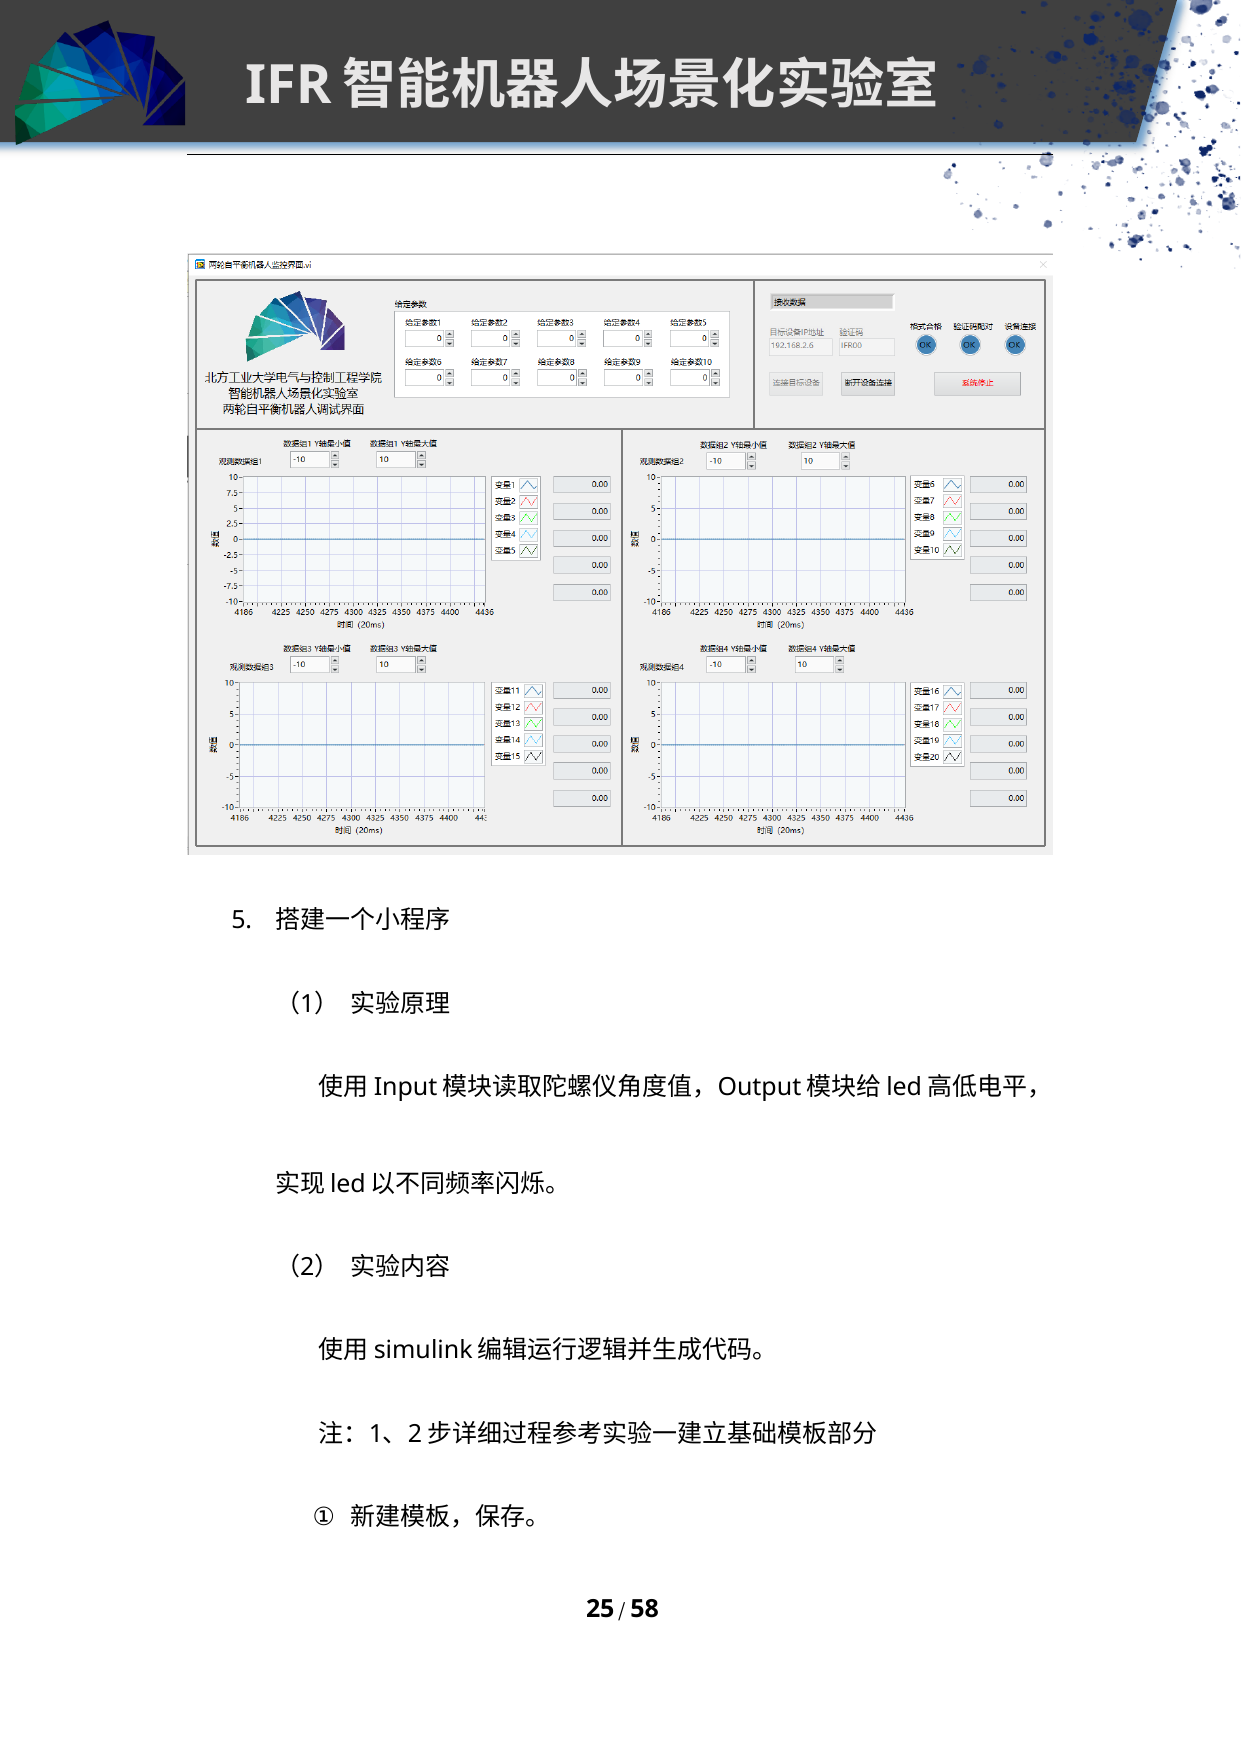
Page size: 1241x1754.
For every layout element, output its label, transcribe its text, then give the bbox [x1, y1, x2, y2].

text 使用Input模块读取陀螺仪角度值，Output模块给led高低电平，实现led以不同频率闪烁。 [275, 1052, 1053, 1214]
list 实验内容 [275, 1232, 1053, 1297]
text 使用simulink编辑运行逻辑并生成代码。 [275, 1316, 1053, 1381]
picture [187, 0, 1241, 855]
list 新建模板，保存。 [312, 1482, 1053, 1547]
text 注：1、2步详细过程参考实验一建立基础模板部分 [275, 1399, 1053, 1464]
list 搭建一个小程序 [231, 886, 1053, 951]
list 实验原理 [275, 969, 1053, 1034]
